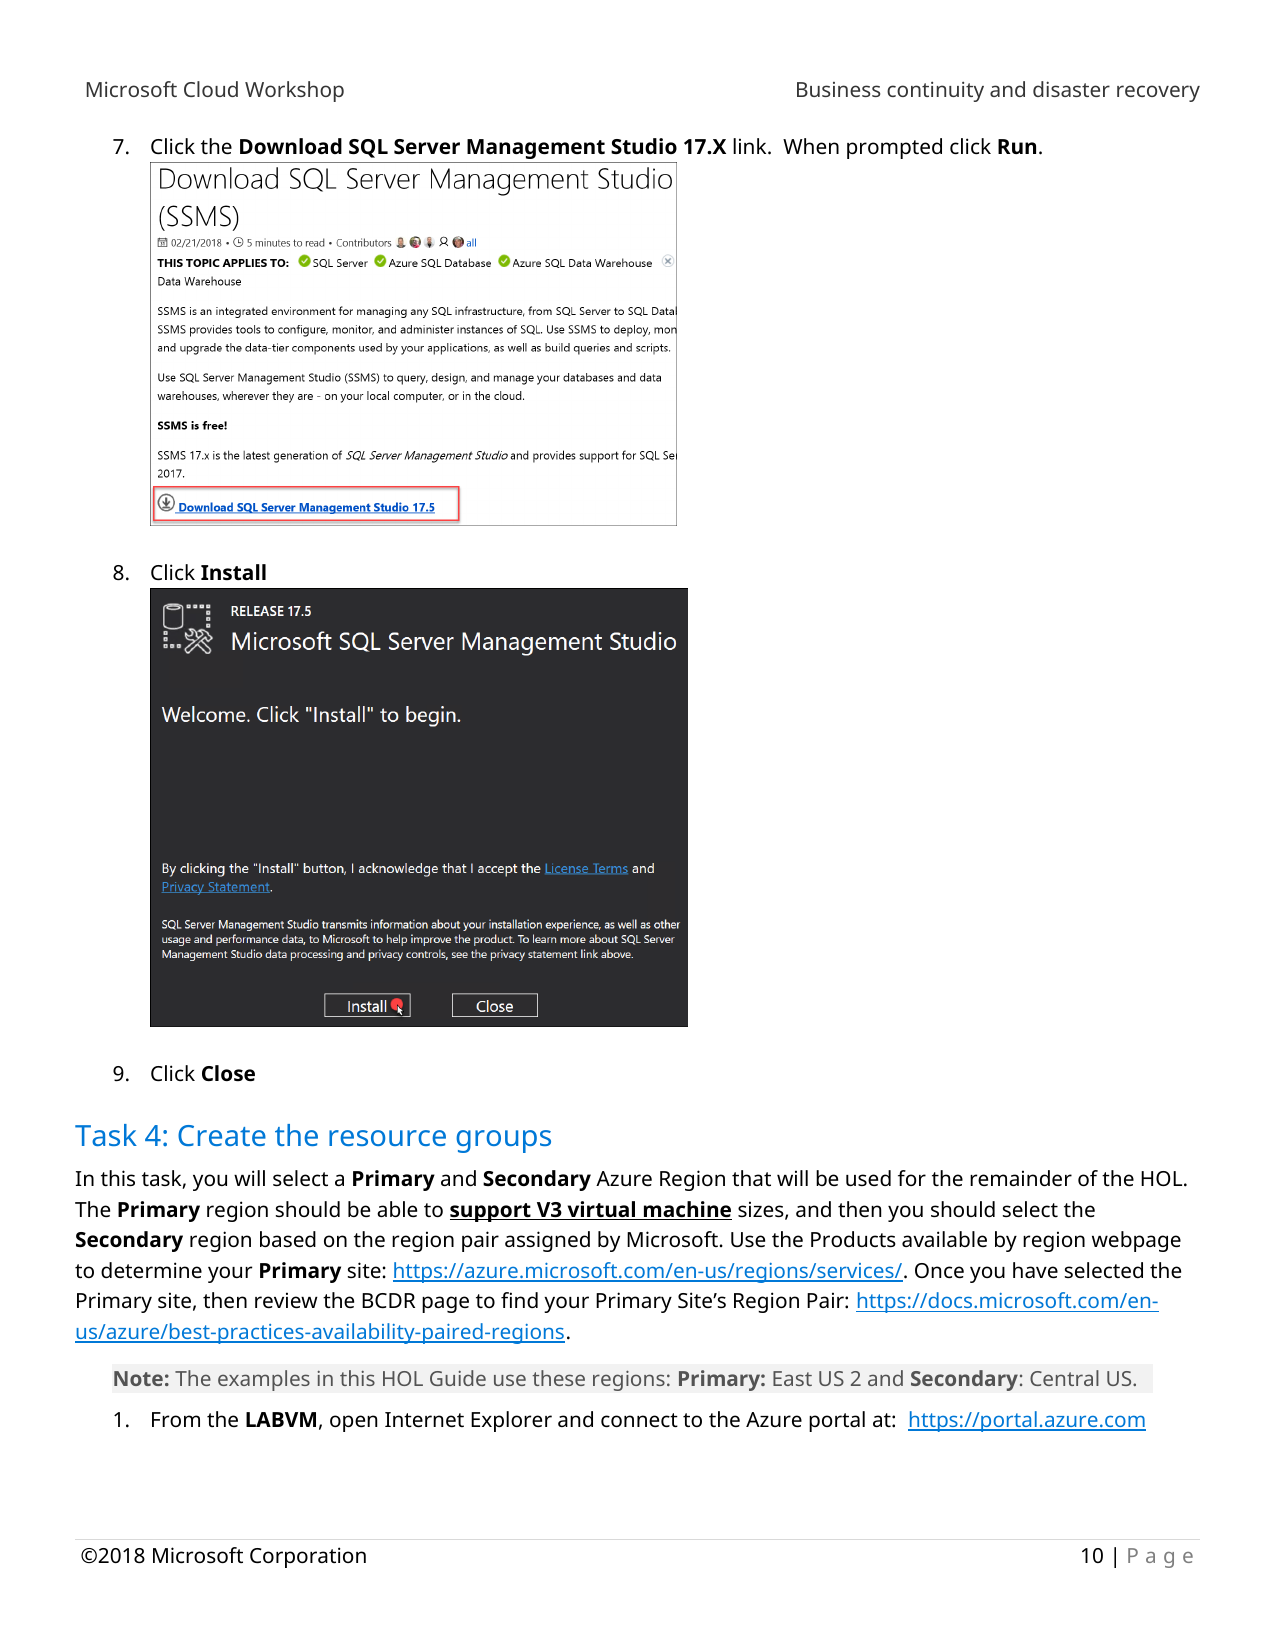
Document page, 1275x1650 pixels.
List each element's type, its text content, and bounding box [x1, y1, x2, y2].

list Click the Download SQL Server Management Studio 17.X link. When prompted click Run. [112, 132, 1200, 160]
picture [150, 162, 677, 526]
text In this task, you will select a Primary and Secondary Azure Region that will be used for the remainder of the HOL. The Primary region should be able to support V3 virtual machine sizes, and then you should select the Secondary region based on the region pair assigned by Microsoft. Use the Products available by region webpage to determine your Primary site: https://azure.microsoft.com/en-us/regions/services/. Once you have selected the Primary site, then review the BCDR page to find your Primary Site’s Region Pair: https://docs.microsoft.com/en-us/azure/best-practices-availability-paired-regions. [75, 1164, 1200, 1346]
subtitle Task 4: Create the resource groups [75, 1115, 1200, 1155]
picture [150, 588, 688, 1027]
list Click Install [112, 558, 1200, 587]
text Note: The examples in this HOL Guide use these regions: Primary: East US 2 and Secondary: Central US. [112, 1364, 1153, 1393]
list Click Close [112, 1059, 1200, 1088]
list From the LABVM, open Internet Explorer and connect to the Azure portal at: https://portal.azure.com [112, 1405, 1200, 1434]
